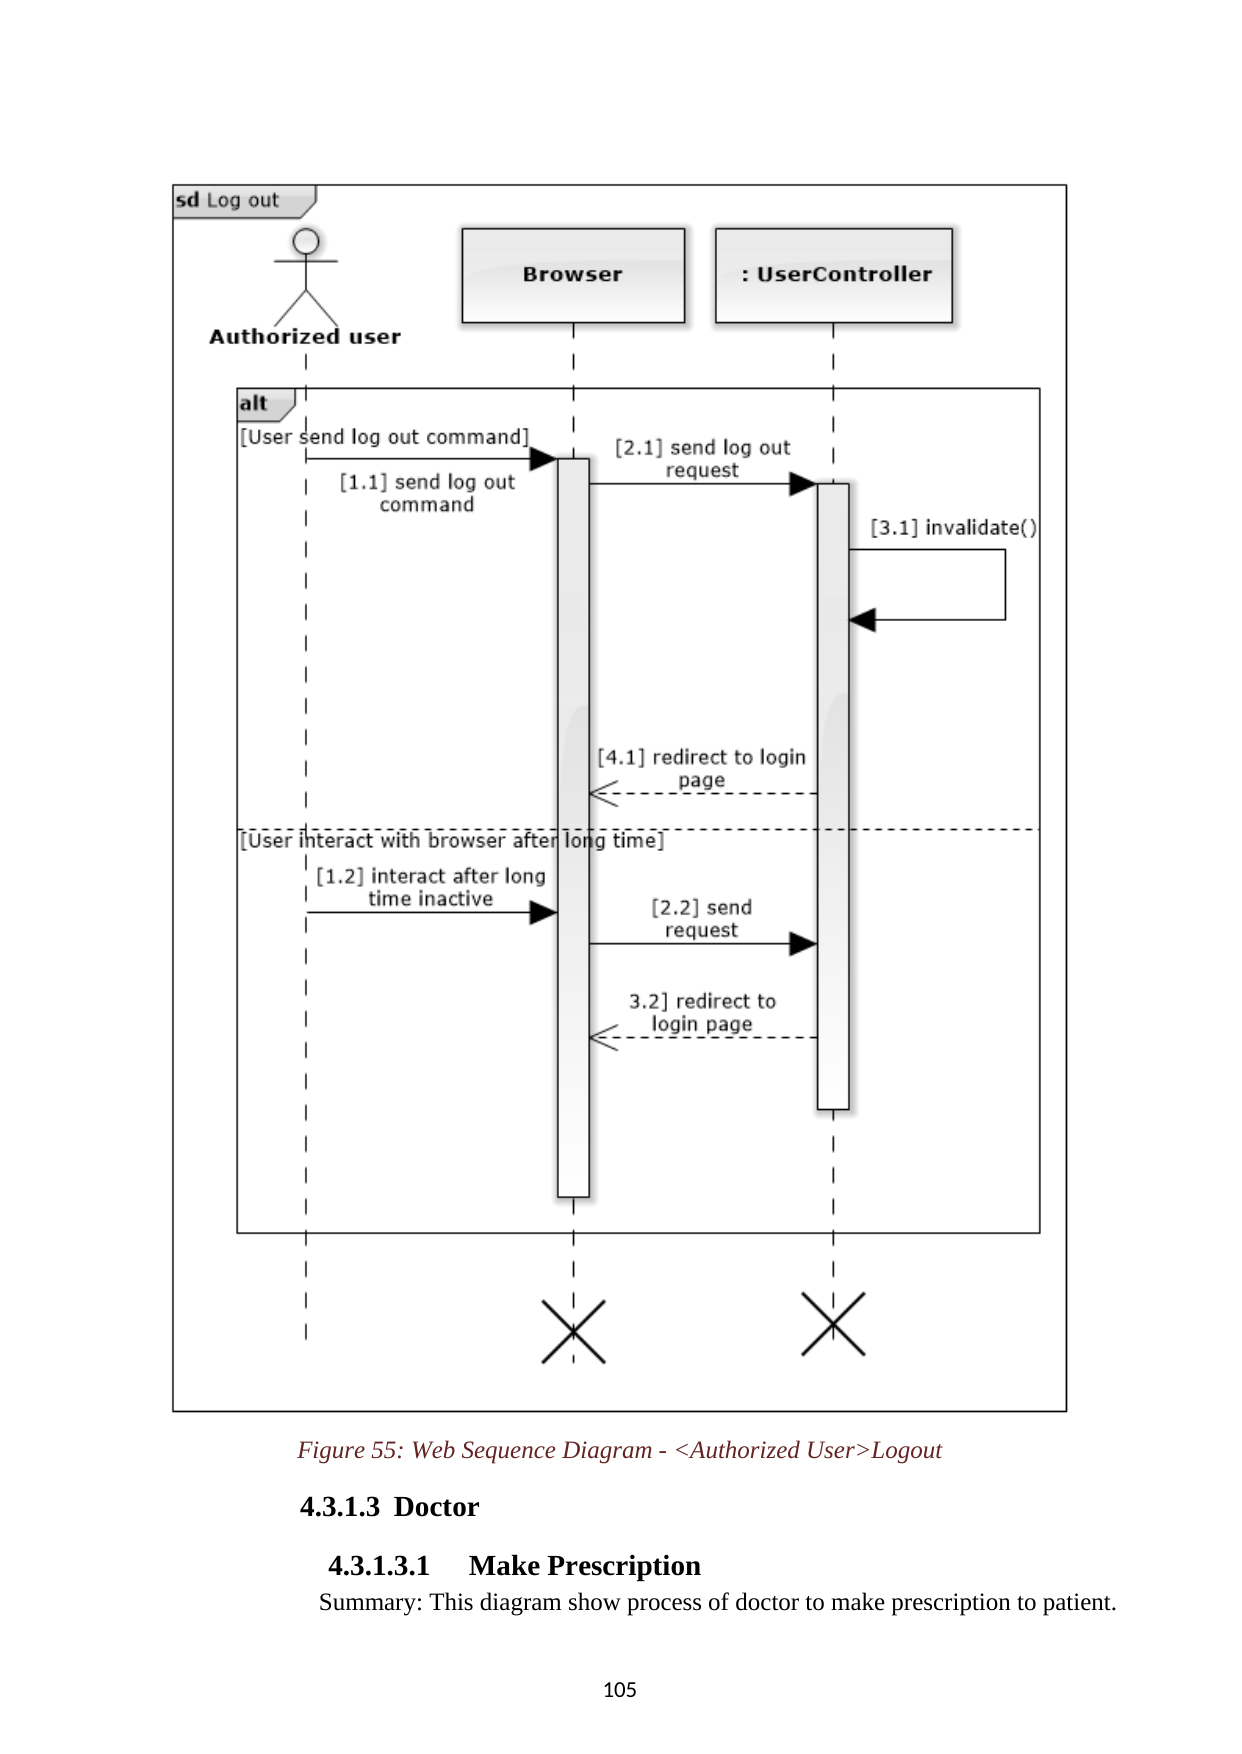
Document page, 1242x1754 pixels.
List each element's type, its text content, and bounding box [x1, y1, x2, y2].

text Figure 55: Web Sequence Diagram - <Authorized User>Logout [94, 1435, 1146, 1464]
text Summary: This diagram show process of doctor to make prescription to patient. [319, 1587, 1146, 1616]
picture [149, 162, 1091, 1436]
subtitle Make Prescription [328, 1548, 1146, 1581]
subtitle Doctor [300, 1489, 1146, 1523]
